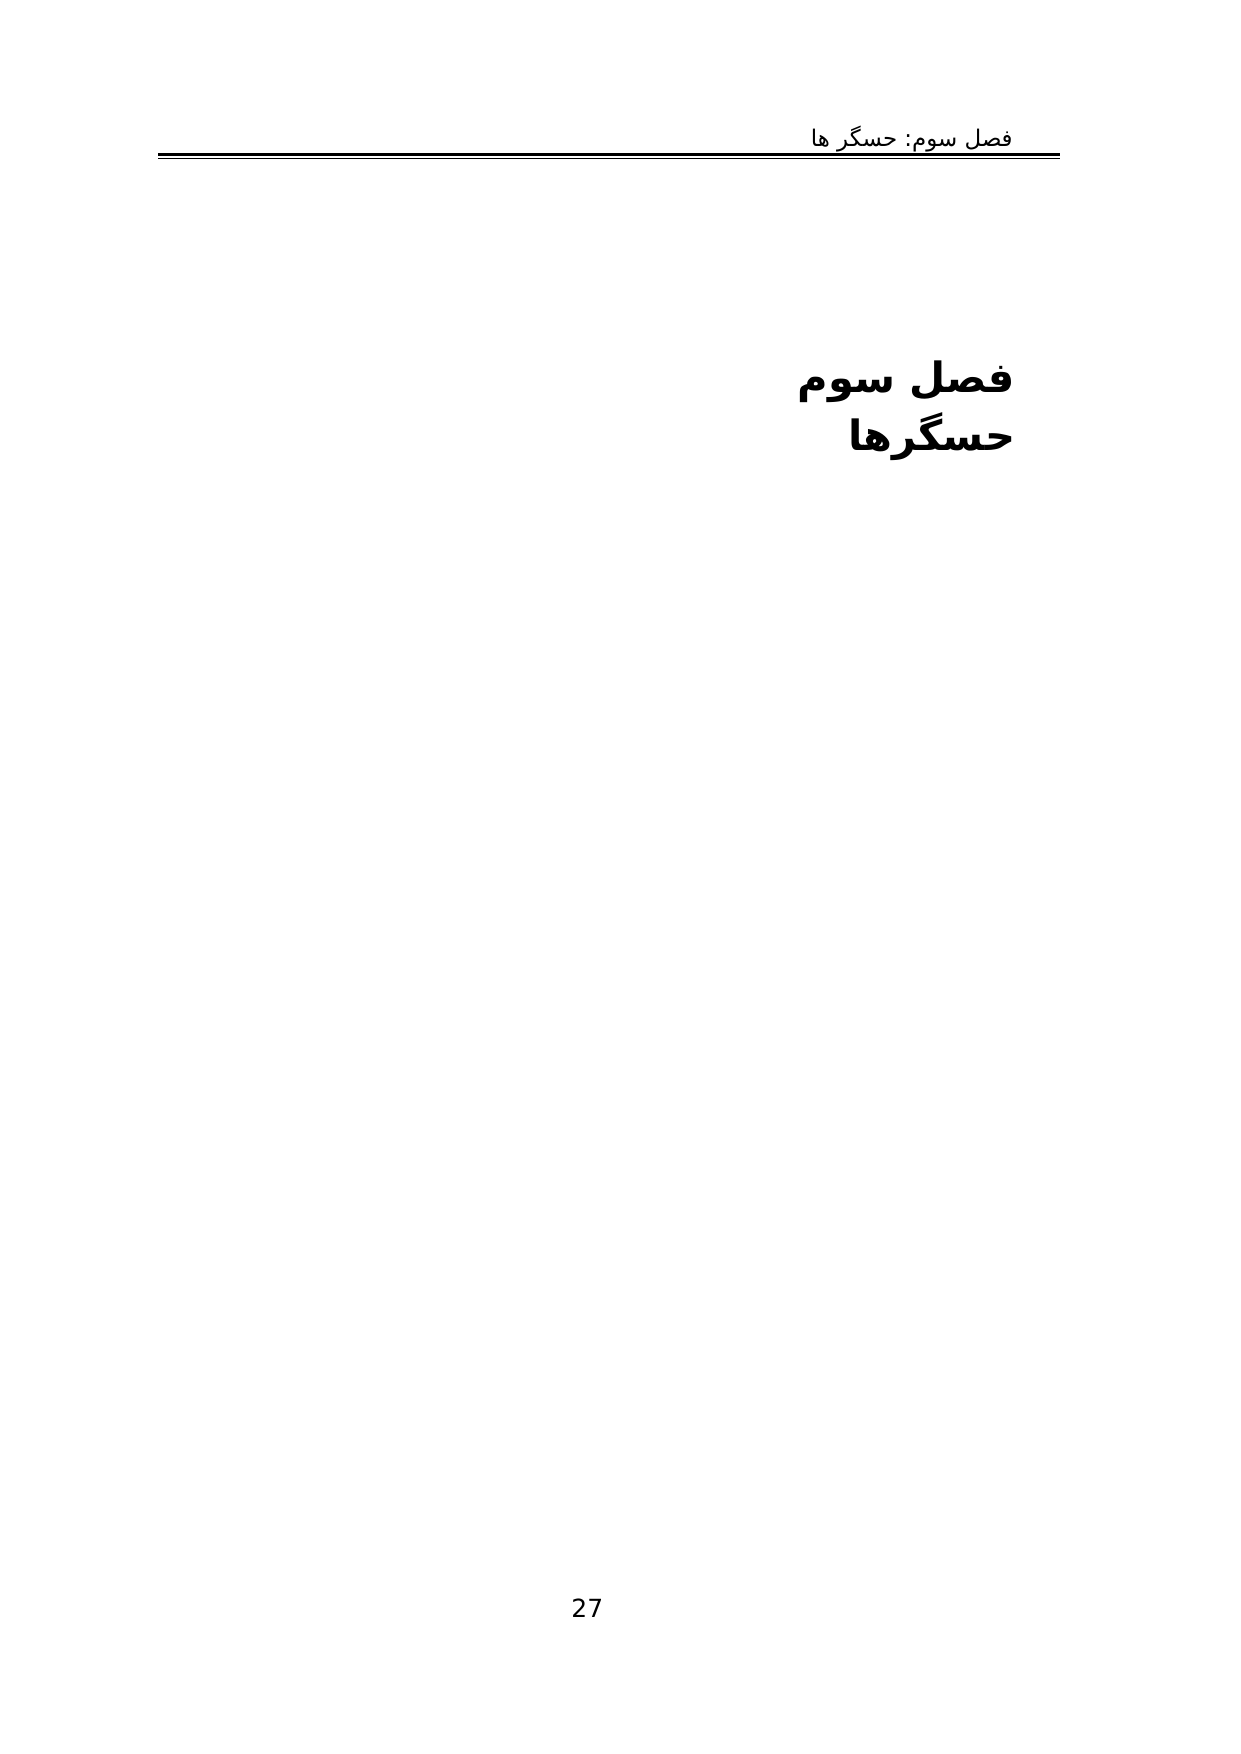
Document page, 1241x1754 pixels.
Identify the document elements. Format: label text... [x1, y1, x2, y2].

subtitle فصل سوم حسگر‌ها [150, 296, 1060, 461]
